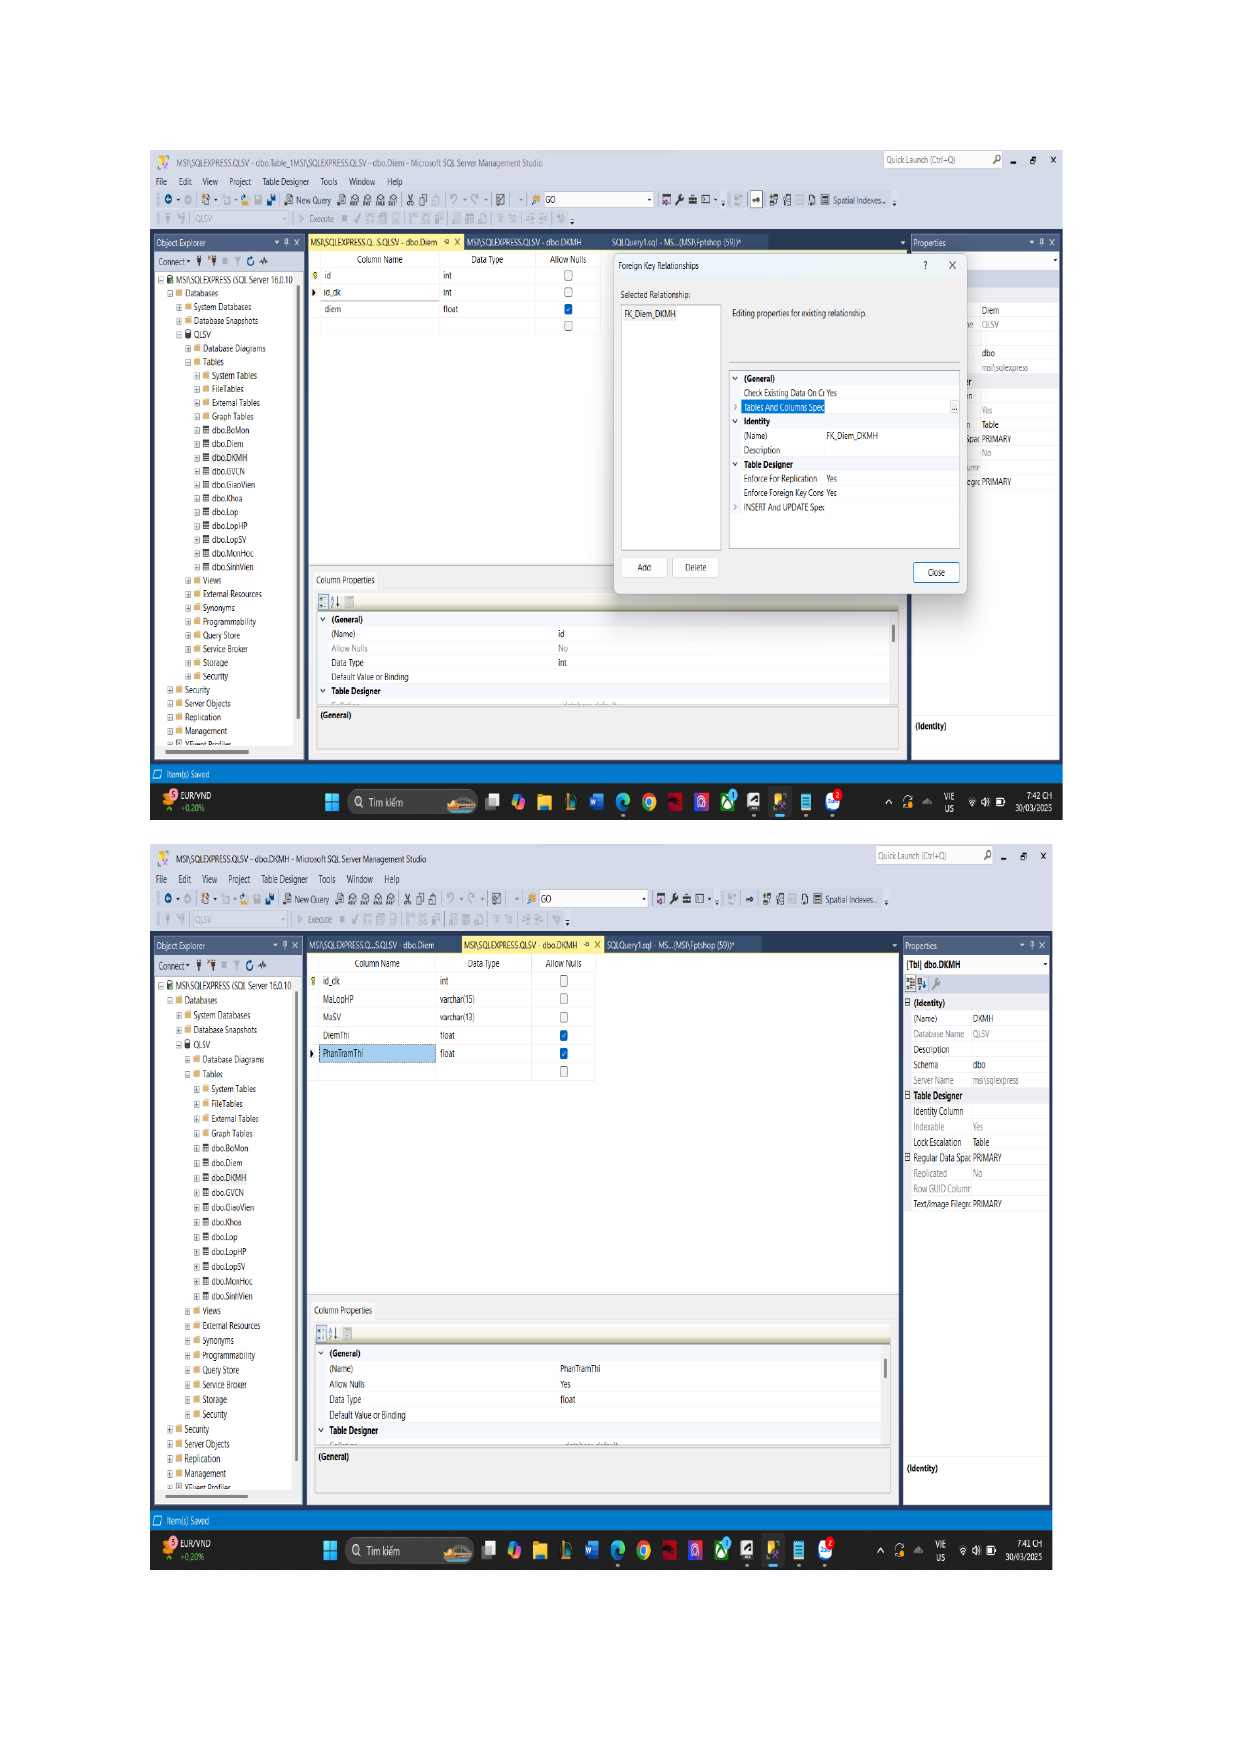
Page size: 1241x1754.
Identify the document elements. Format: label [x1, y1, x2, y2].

picture [150, 844, 1053, 1570]
picture [150, 150, 1063, 820]
